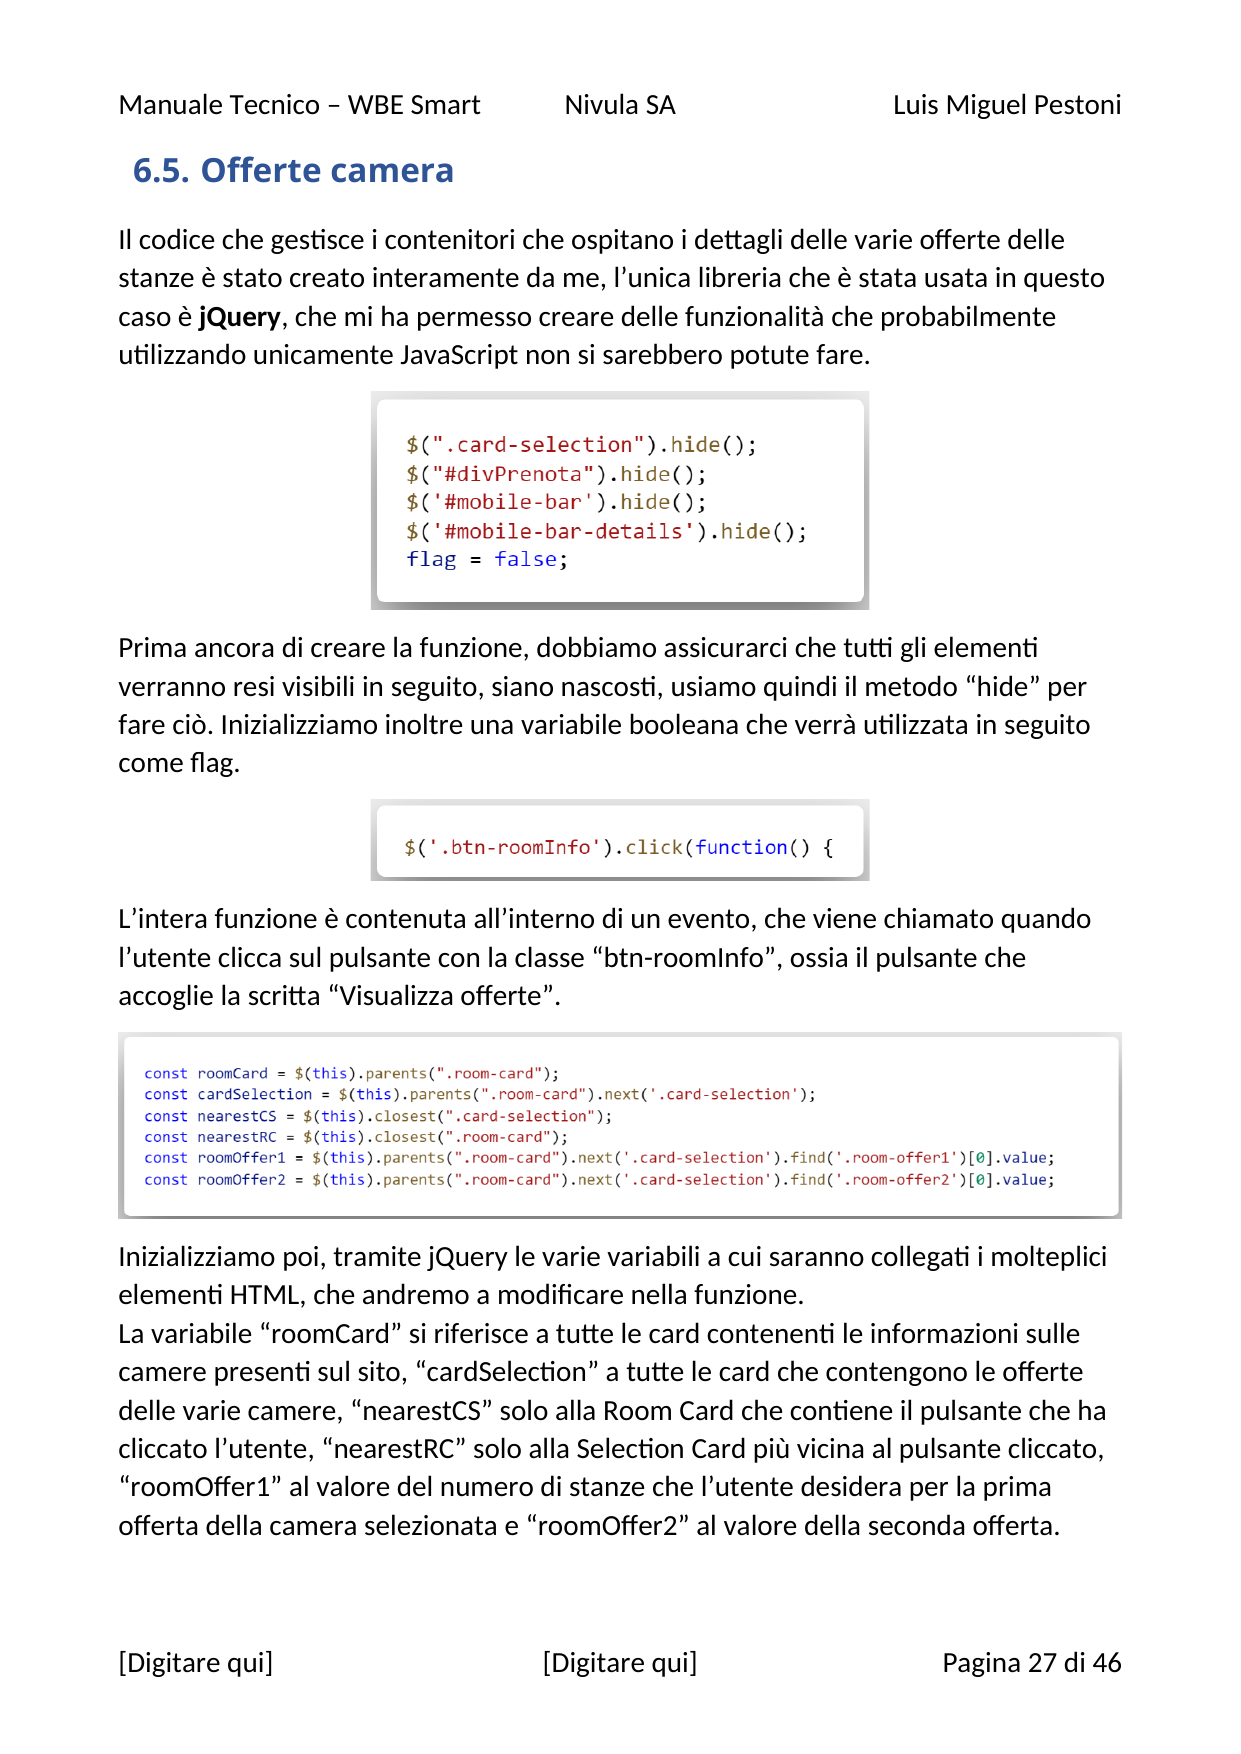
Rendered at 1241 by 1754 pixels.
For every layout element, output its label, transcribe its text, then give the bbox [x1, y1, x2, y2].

subtitle Offerte camera [133, 147, 1122, 192]
text Il codice che gestisce i contenitori che ospitano i dettagli delle varie offerte delle stanze è stato creato interamente da me, l’unica libreria che è stata usata in questo caso è jQuery, che mi ha permesso creare delle funzionalità che probabilmente utilizzando unicamente JavaScript non si sarebbero potute fare. [118, 221, 1122, 372]
picture [370, 391, 870, 610]
text Prima ancora di creare la funzione, dobbiamo assicurarci che tutti gli elementi verranno resi visibili in seguito, siano nascosti, usiamo quindi il metodo “hide” per fare ciò. Inizializziamo inoltre una variabile booleana che verrà utilizzata in seguito come flag. [118, 629, 1122, 780]
picture [370, 799, 870, 881]
text Inizializziamo poi, tramite jQuery le varie variabili a cui saranno collegati i molteplici elementi HTML, che andremo a modificare nella funzione. La variabile “roomCard” si riferisce a tutte le card contenenti le informazioni sulle camere presenti sul sito, “cardSelection” a tutte le card che contengono le offerte delle varie camere, “nearestCS” solo alla Room Card che contiene il pulsante che ha cliccato l’utente, “nearestRC” solo alla Selection Card più vicina al pulsante cliccato, “roomOffer1” al valore del numero di stanze che l’utente desidera per la prima offerta della camera selezionata e “roomOffer2” al valore della seconda offerta. [118, 1238, 1122, 1543]
picture [118, 1032, 1123, 1219]
text L’intera funzione è contenuta all’interno di un evento, che viene chiamato quando l’utente clicca sul pulsante con la classe “btn-roomInfo”, ossia il pulsante che accoglie la scritta “Visualizza offerte”. [118, 900, 1122, 1013]
